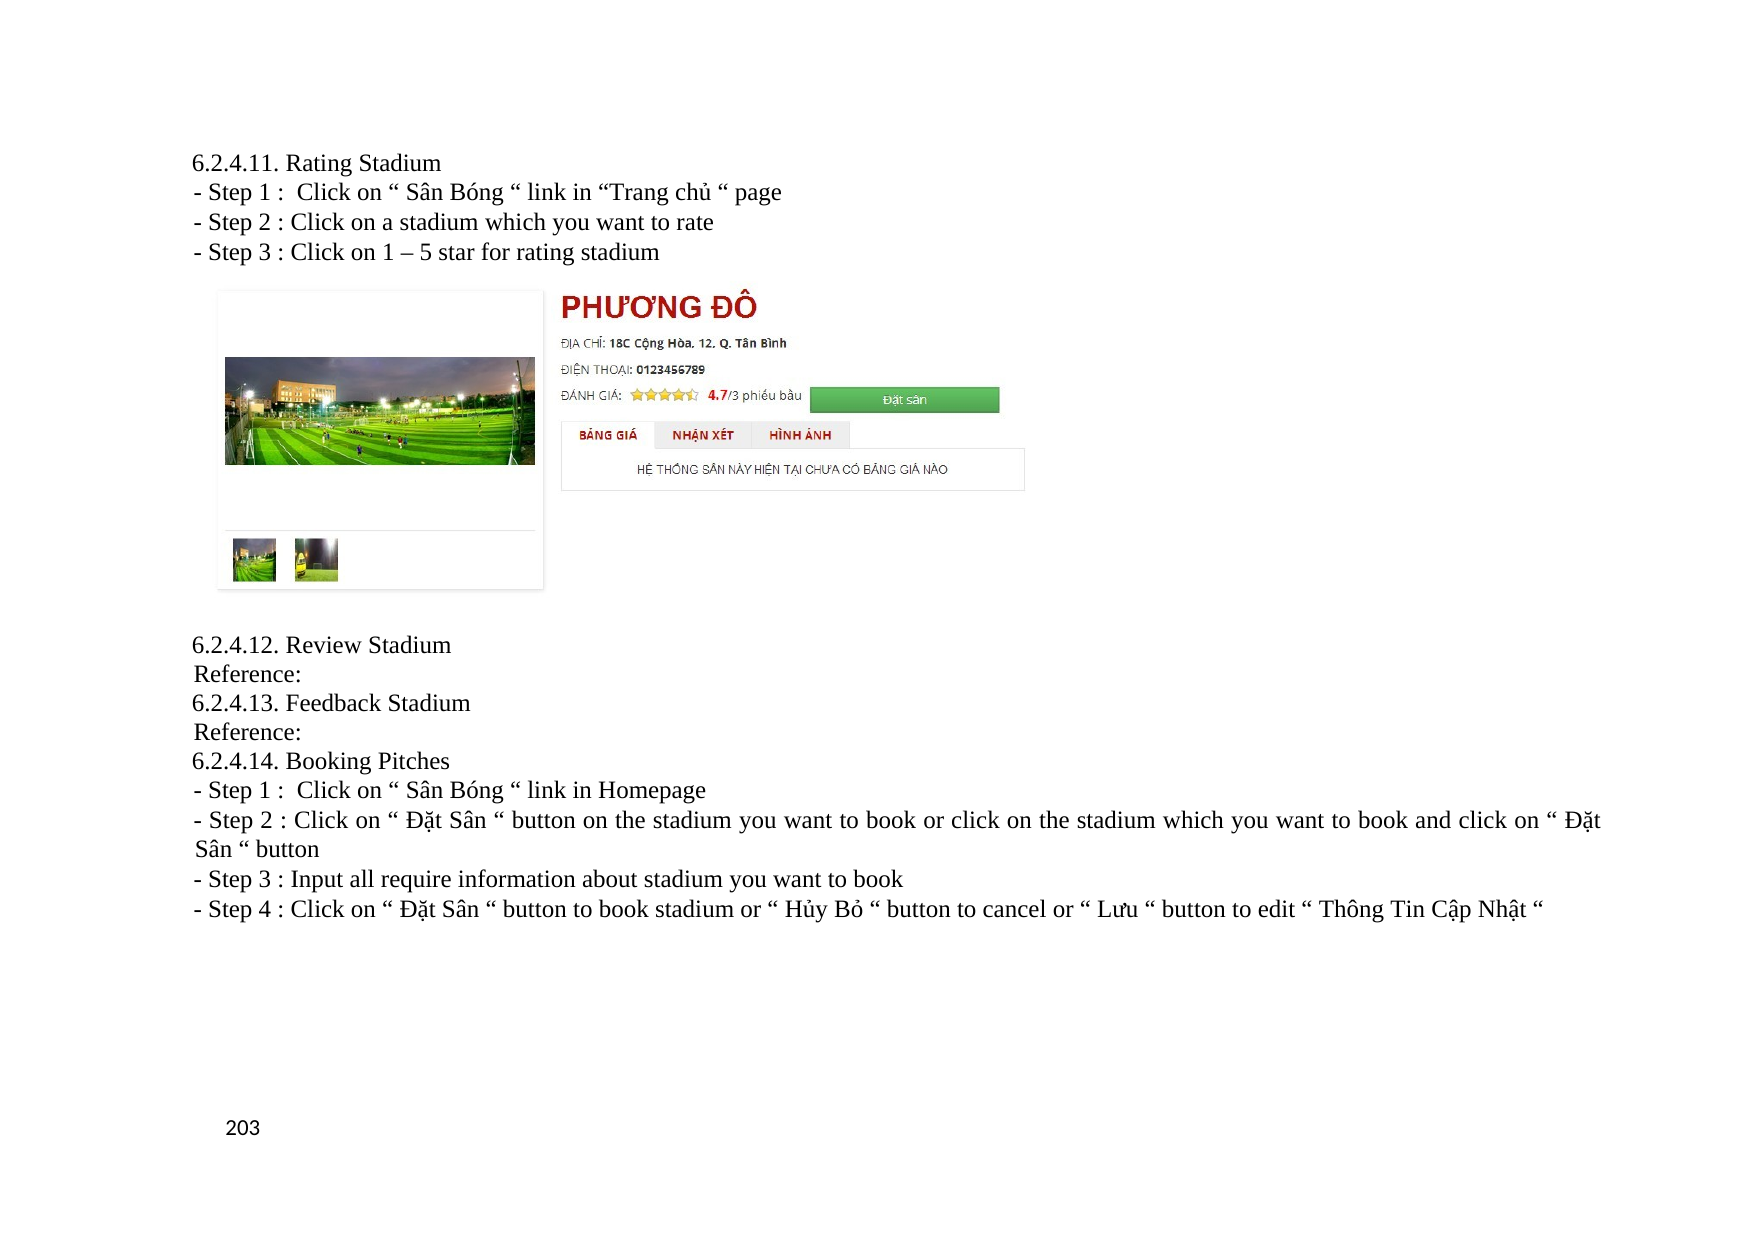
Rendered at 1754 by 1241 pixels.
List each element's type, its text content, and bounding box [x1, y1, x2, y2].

text - Step 2 : Click on a stadium which you want to rate [193, 207, 1604, 236]
text - Step 1 : Click on “ Sân Bóng “ link in Homepage [193, 775, 1604, 804]
text - Step 1 : Click on “ Sân Bóng “ link in “Trang chủ “ page [193, 177, 1604, 206]
picture [193, 267, 1036, 600]
text - Step 3 : Click on 1 – 5 star for rating stadium [193, 237, 1604, 266]
text Reference: [193, 717, 1604, 746]
subtitle Feedback Stadium [192, 689, 1604, 717]
subtitle Booking Pitches [192, 747, 1604, 775]
text - Step 3 : Input all require information about stadium you want to book [193, 864, 1604, 892]
text Reference: [193, 659, 1604, 688]
text - Step 2 : Click on “ Đặt Sân “ button on the stadium you want to book or click on the stadium which you want to book and click on “ Đặt Sân “ button [193, 805, 1604, 863]
subtitle Rating Stadium [192, 149, 1604, 177]
text - Step 4 : Click on “ Đặt Sân “ button to book stadium or “ Hủy Bỏ “ button to cancel or “ Lưu “ button to edit “ Thông Tin Cập Nhật “ [193, 894, 1604, 922]
subtitle Review Stadium [192, 631, 1604, 659]
